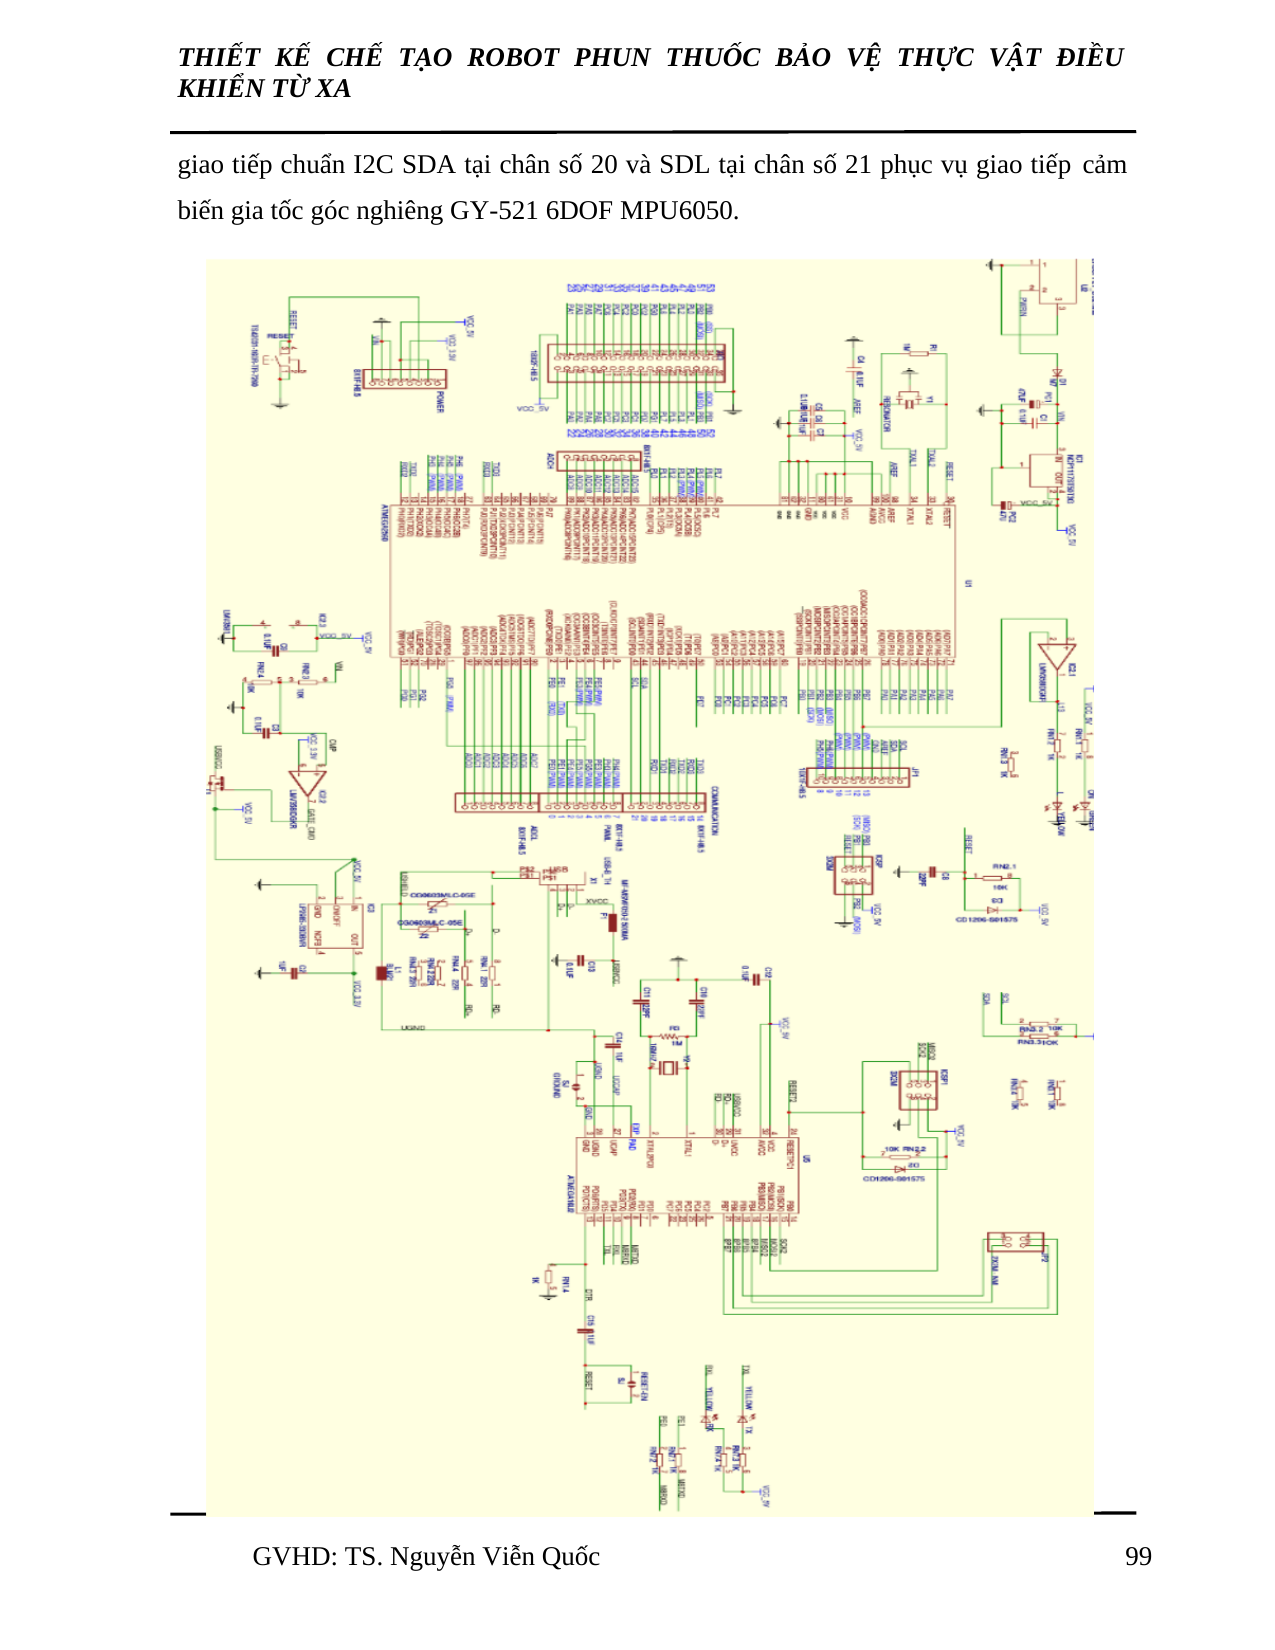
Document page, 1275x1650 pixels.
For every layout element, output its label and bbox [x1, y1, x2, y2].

picture [206, 260, 1094, 1517]
text [177, 148, 1127, 226]
